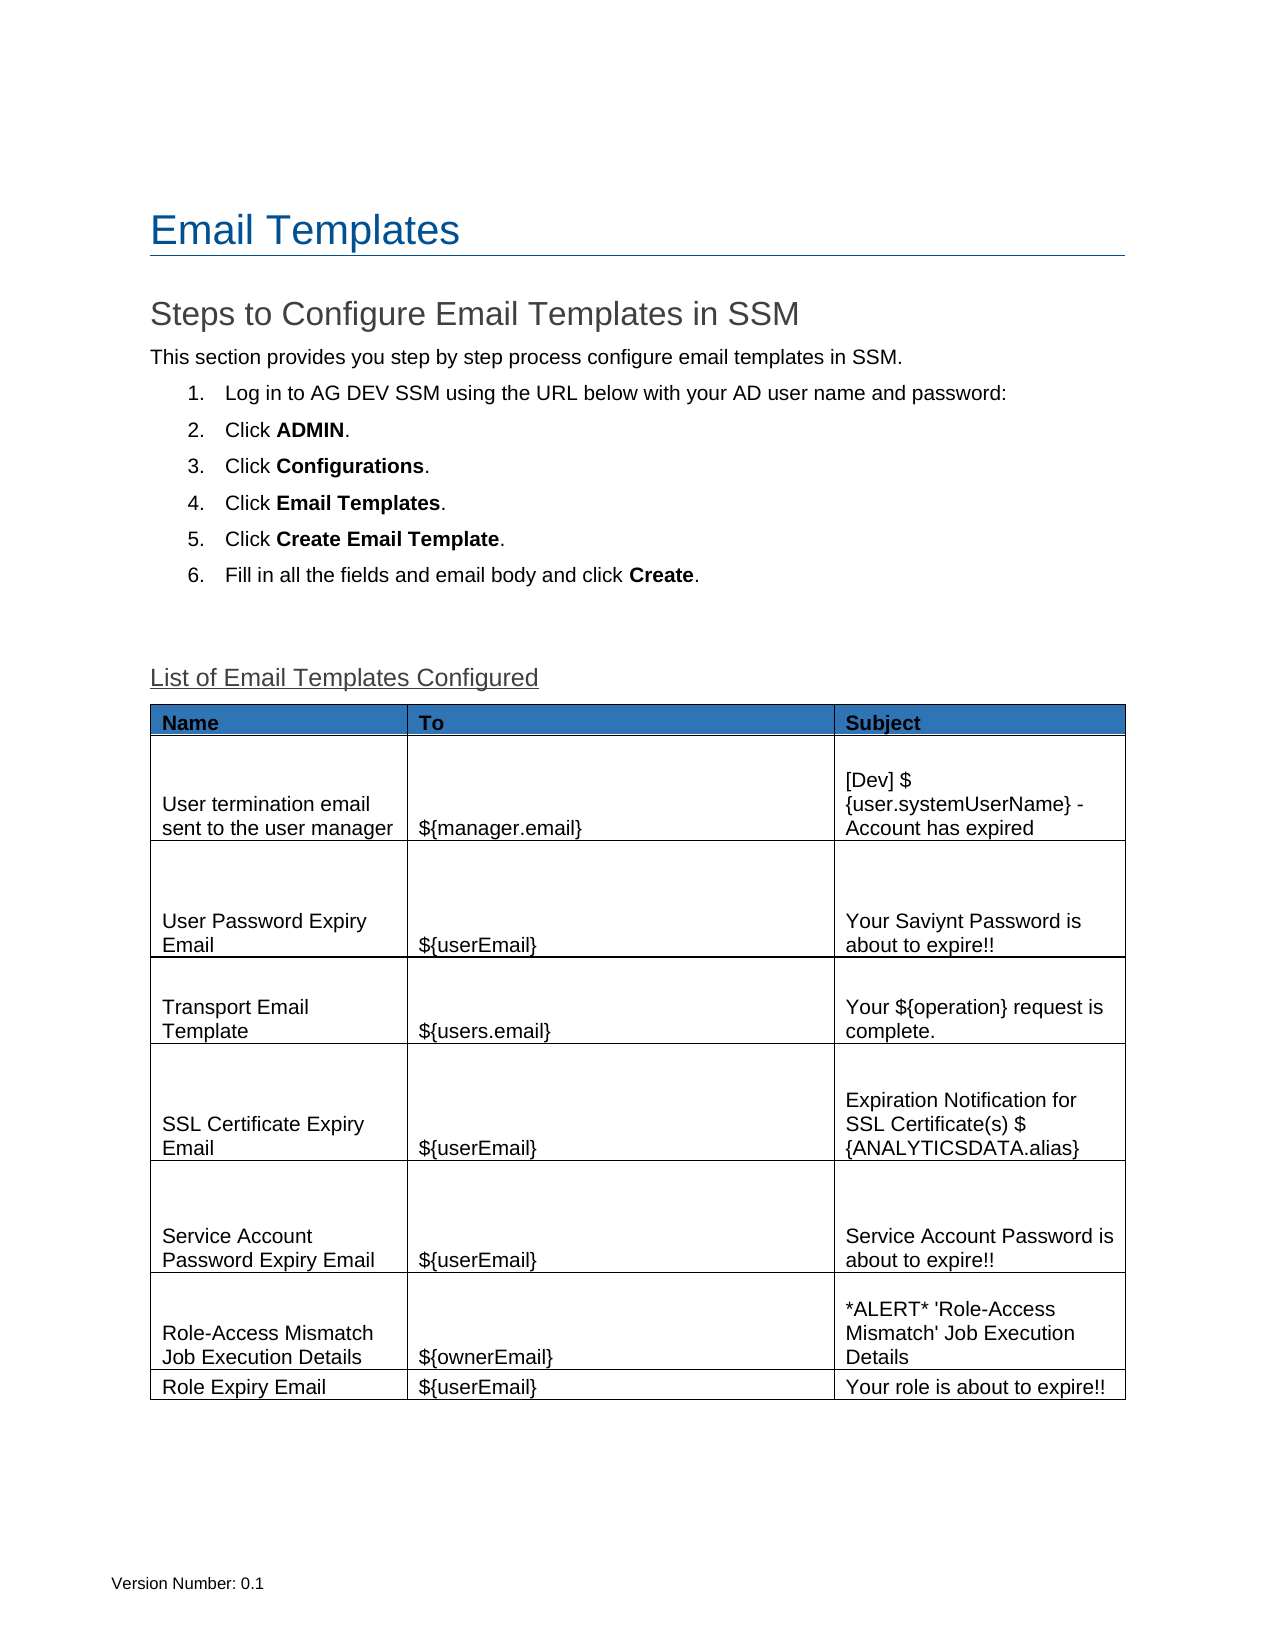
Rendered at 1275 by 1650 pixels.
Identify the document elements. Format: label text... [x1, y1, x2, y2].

table_cell Service Account Password Expiry Email [151, 1161, 407, 1272]
table_cell ${ownerEmail} [408, 1273, 834, 1369]
table_header Subject [835, 705, 1125, 734]
table_cell Expiration Notification for SSL Certificate(s) ${ANALYTICSDATA.alias} [835, 1044, 1125, 1159]
table_cell User Password Expiry Email [151, 841, 407, 956]
text This section provides you step by step process configure email templates in SSM. [150, 344, 1125, 368]
list Click ADMIN. [187, 417, 1125, 441]
subtitle Steps to Configure Email Templates in SSM [150, 293, 1125, 332]
table_cell Transport Email Template [151, 958, 407, 1043]
table_cell Role-Access Mismatch Job Execution Details [151, 1273, 407, 1369]
table_cell ${userEmail} [408, 1370, 834, 1399]
table_cell ${userEmail} [408, 1044, 834, 1159]
table_cell SSL Certificate Expiry Email [151, 1044, 407, 1159]
table_cell Role Expiry Email [151, 1370, 407, 1399]
table_cell Service Account Password is about to expire!! [835, 1161, 1125, 1272]
table_cell ${manager.email} [408, 736, 834, 840]
table_cell Your Saviynt Password is about to expire!! [835, 841, 1125, 956]
table_header To [408, 705, 834, 734]
subtitle Email Templates [150, 205, 1125, 255]
list Click Configurations. [187, 454, 1125, 478]
table_cell [Dev] ${user.systemUserName} - Account has expired [835, 736, 1125, 840]
table_header Name [151, 705, 407, 734]
subtitle List of Email Templates Configured [150, 663, 1125, 692]
table_cell ${userEmail} [408, 1161, 834, 1272]
list Click Create Email Template. [187, 527, 1125, 551]
list Click Email Templates. [187, 490, 1125, 514]
table_cell Your role is about to expire!! [835, 1370, 1125, 1399]
list Fill in all the fields and email body and click Create. [187, 563, 1125, 587]
table_cell *ALERT* 'Role-Access Mismatch' Job Execution Details [835, 1273, 1125, 1369]
list Log in to AG DEV SSM using the URL below with your AD user name and password: [187, 381, 1125, 405]
table_cell ${userEmail} [408, 841, 834, 956]
table_cell User termination email sent to the user manager [151, 736, 407, 840]
table_cell Your ${operation} request is complete. [835, 958, 1125, 1043]
table_cell ${users.email} [408, 958, 834, 1043]
